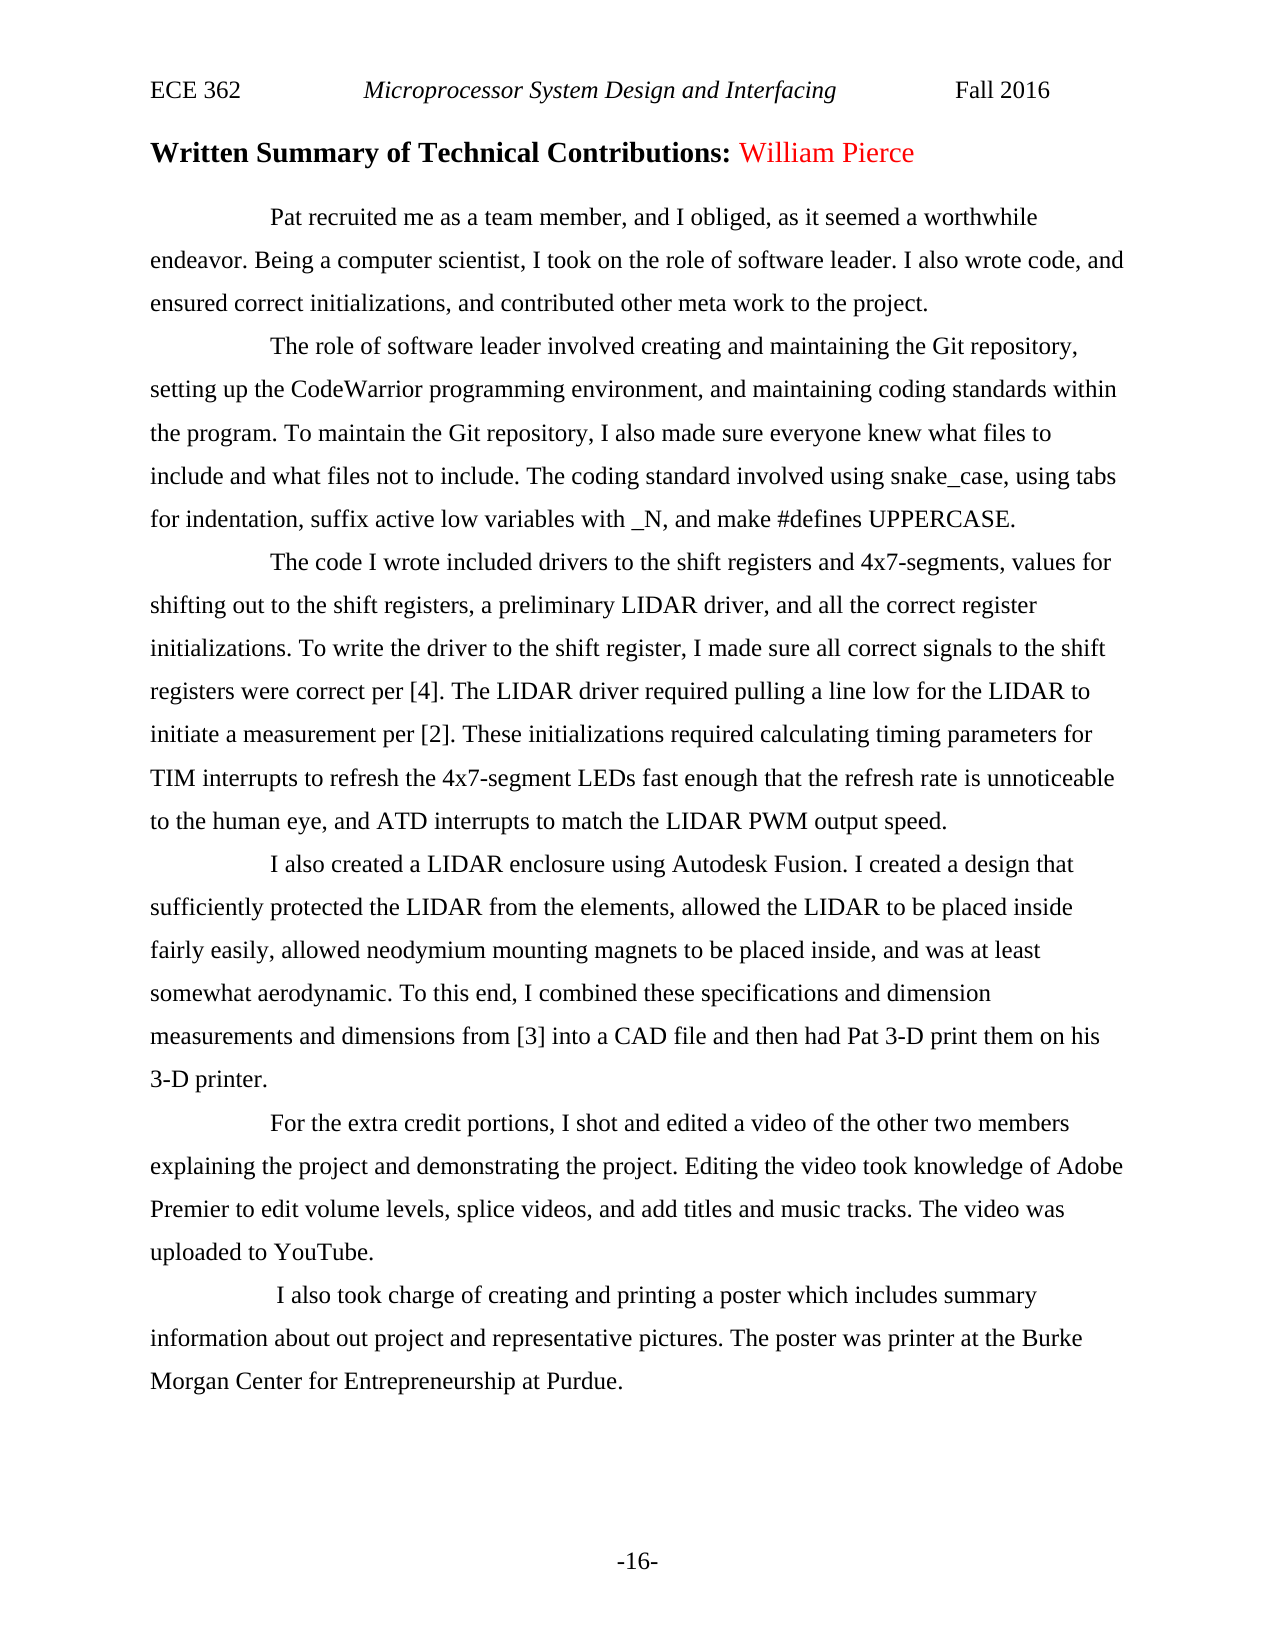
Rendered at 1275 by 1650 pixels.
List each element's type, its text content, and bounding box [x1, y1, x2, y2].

text For the extra credit portions, I shot and edited a video of the other two members explaining the project and demonstrating the project. Editing the video took knowledge of Adobe Premier to edit volume levels, splice videos, and add titles and music tracks. The video was uploaded to YouTube. [150, 1108, 1125, 1266]
text The role of software leader involved creating and maintaining the Git repository, setting up the CodeWarrior programming environment, and maintaining coding standards within the program. To maintain the Git repository, I also made sure everyone knew what files to include and what files not to include. The coding standard involved using snake_case, using tabs for indentation, suffix active low variables with _N, and make #defines UPPERCASE. [150, 331, 1125, 533]
text Pat recruited me as a team member, and I obliged, as it seemed a worthwhile endeavor. Being a computer scientist, I took on the role of software leader. I also wrote code, and ensured correct initializations, and contributed other meta work to the project. [150, 202, 1125, 317]
text I also created a LIDAR enclosure using Autodesk Fusion. I created a design that sufficiently protected the LIDAR from the elements, allowed the LIDAR to be placed inside fairly easily, allowed neodymium mounting magnets to be placed inside, and was at least somewhat aerodynamic. To this end, I combined these specifications and dimension measurements and dimensions from [3] into a CAD file and then had Pat 3-D print them on his 3-D printer. [150, 849, 1125, 1093]
text I also took charge of creating and printing a poster which includes summary information about out project and representative pictures. The poster was printer at the Burke Morgan Center for Entrepreneurship at Purdue. [150, 1280, 1125, 1395]
text The code I wrote included drivers to the shift registers and 4x7-segments, values for shifting out to the shift registers, a preliminary LIDAR driver, and all the correct register initializations. To write the driver to the shift register, I made sure all correct signals to the shift registers were correct per [4]. The LIDAR driver required pulling a line low for the LIDAR to initiate a measurement per [2]. These initializations required calculating timing parameters for TIM interrupts to refresh the 4x7-segment LEDs fast enough that the refresh rate is unnoticeable to the human eye, and ATD interrupts to match the LIDAR PWM output speed. [150, 547, 1125, 834]
text Written Summary of Technical Contributions: William Pierce [150, 135, 1125, 168]
